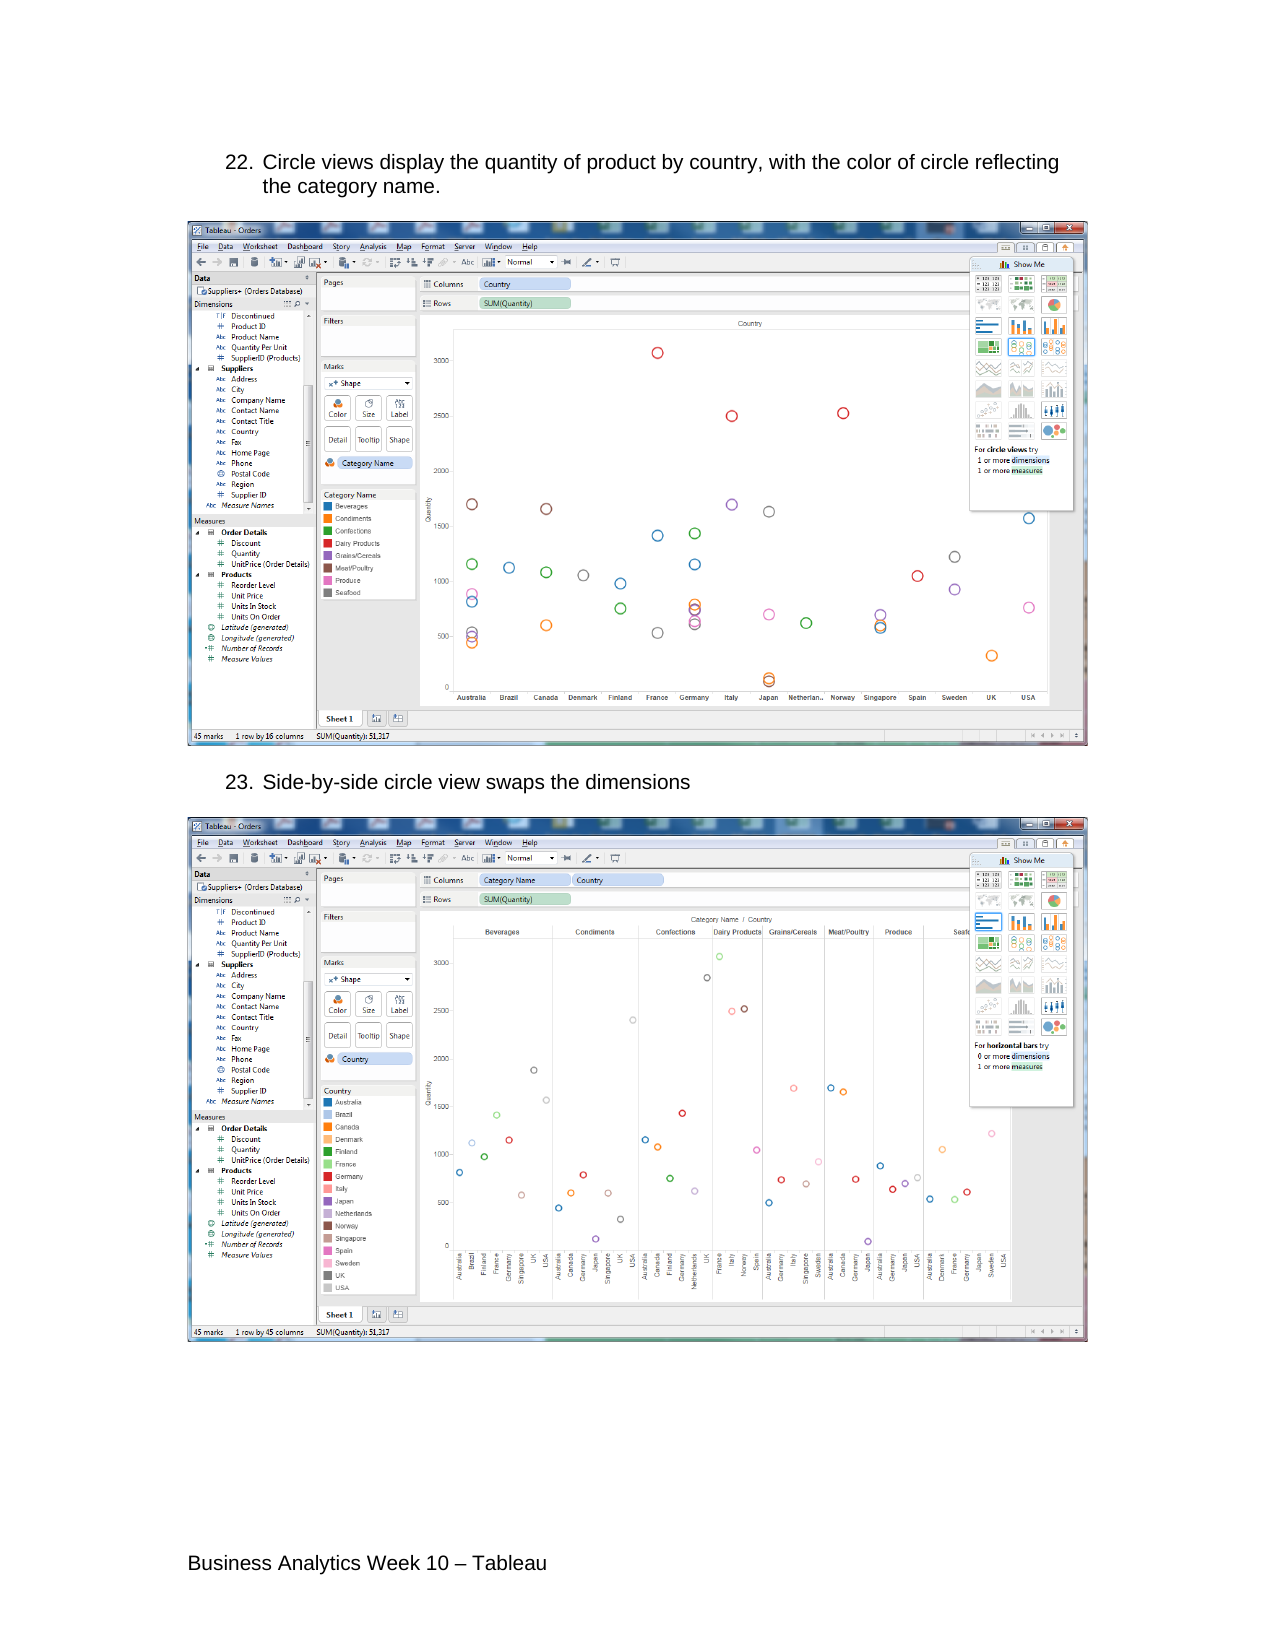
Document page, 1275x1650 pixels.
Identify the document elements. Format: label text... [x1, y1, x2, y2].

list Side-by-side circle view swaps the dimensions [225, 770, 1087, 794]
picture [187, 817, 1088, 1342]
list Circle views display the quantity of product by country, with the color of circle reflecting the category name. [225, 150, 1087, 198]
picture [187, 221, 1088, 746]
